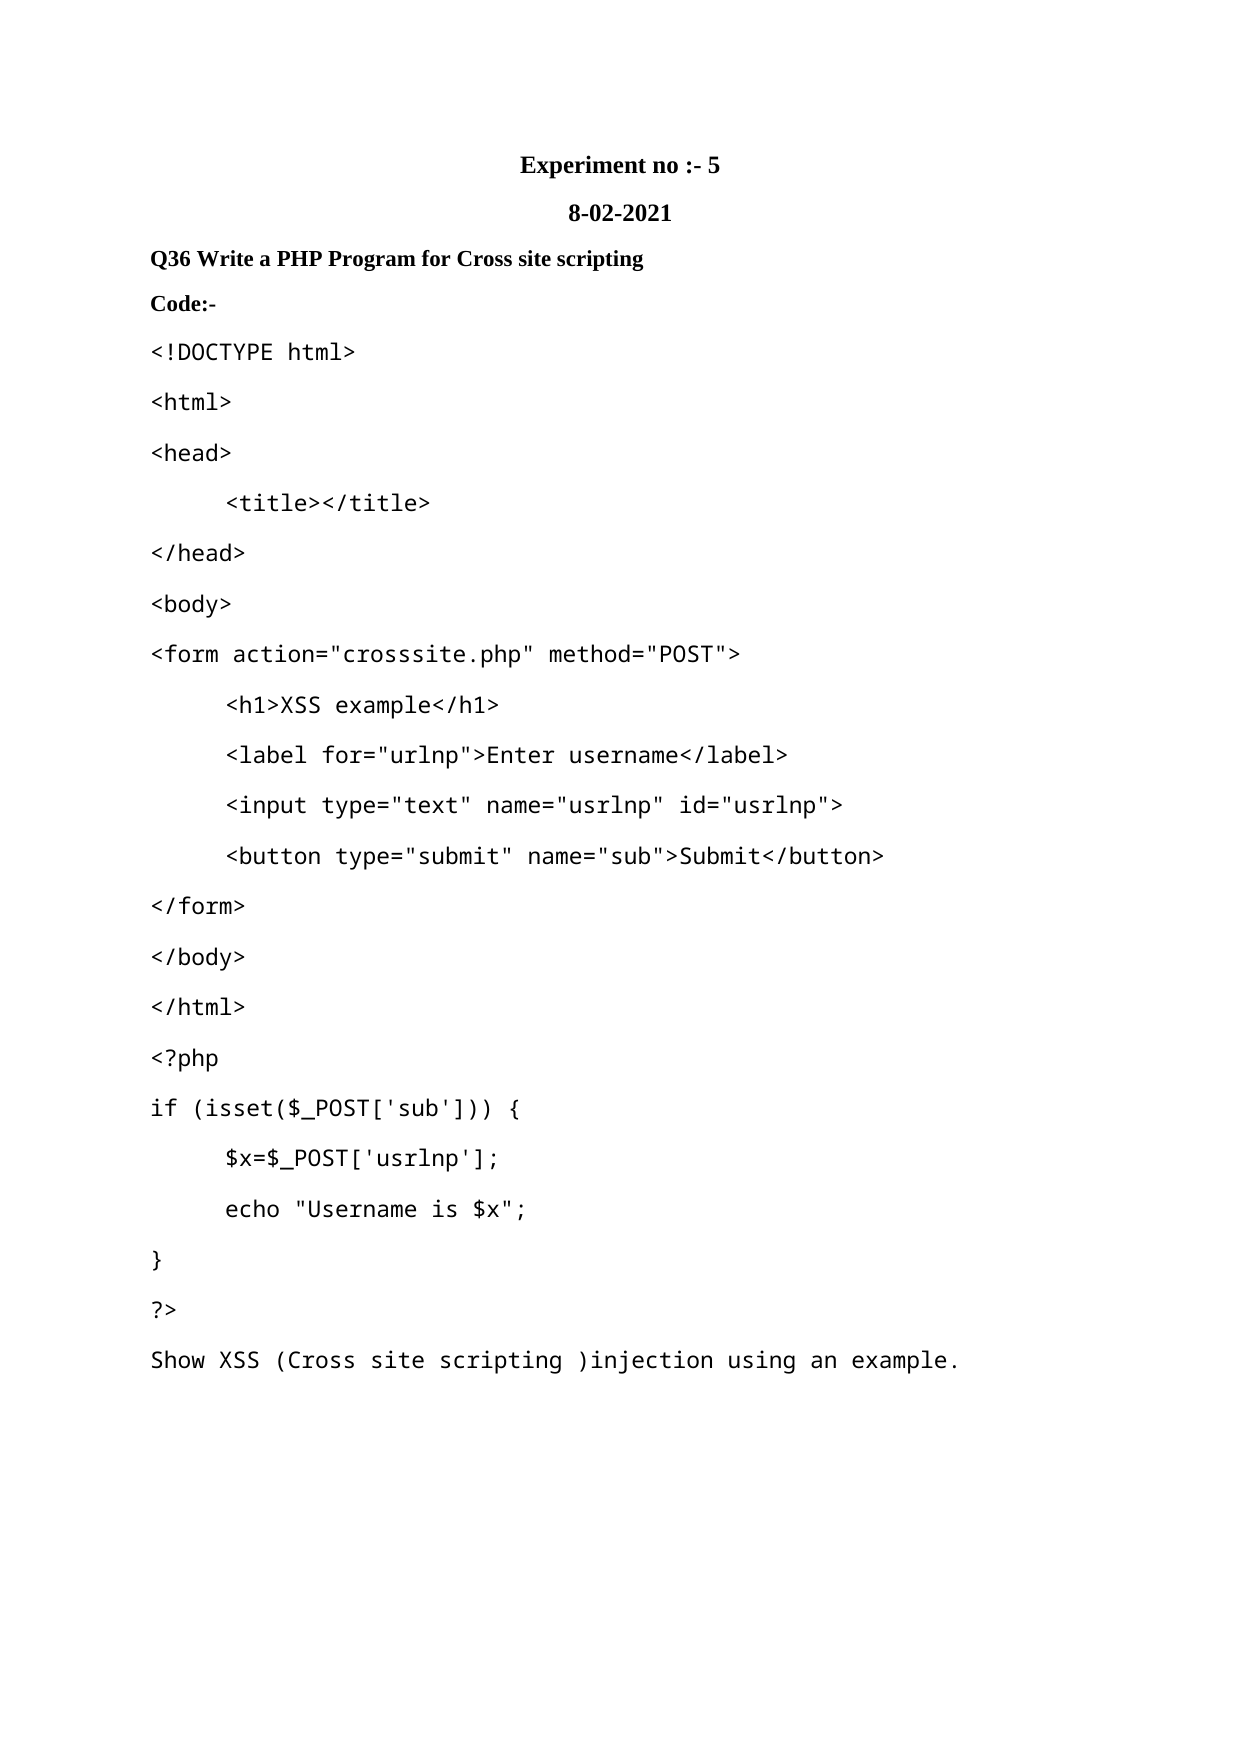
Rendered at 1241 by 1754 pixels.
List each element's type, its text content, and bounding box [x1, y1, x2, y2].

text <button type="submit" name="sub">Submit</button> [150, 840, 1090, 871]
text <!DOCTYPE html> [150, 336, 1090, 367]
text if (isset($_POST['sub'])) { [150, 1092, 1090, 1123]
text Code:- [150, 291, 1090, 317]
text <label for="urlnp">Enter username</label> [150, 739, 1090, 770]
text <input type="text" name="usrlnp" id="usrlnp"> [150, 789, 1090, 821]
text </head> [150, 537, 1090, 568]
text <h1>XSS example</h1> [150, 688, 1090, 720]
text <title></title> [150, 487, 1090, 518]
text <body> [150, 588, 1090, 619]
text <head> [150, 436, 1090, 468]
text echo "Username is $x"; [150, 1193, 1090, 1224]
text <html> [150, 386, 1090, 417]
text <?php [150, 1041, 1090, 1073]
text Show XSS (Cross site scripting )injection using an example. [150, 1344, 1090, 1375]
text </html> [150, 991, 1090, 1022]
text </form> [150, 890, 1090, 921]
text <form action="crosssite.php" method="POST"> [150, 638, 1090, 669]
text Q36 Write a PHP Program for Cross site scripting [150, 245, 1090, 272]
text $x=$_POST['usrlnp']; [150, 1142, 1090, 1173]
text ?> [150, 1293, 1090, 1325]
text Experiment no :- 5 [150, 150, 1090, 179]
text } [150, 1243, 1090, 1274]
text </body> [150, 941, 1090, 972]
text 8-02-2021 [150, 198, 1090, 226]
